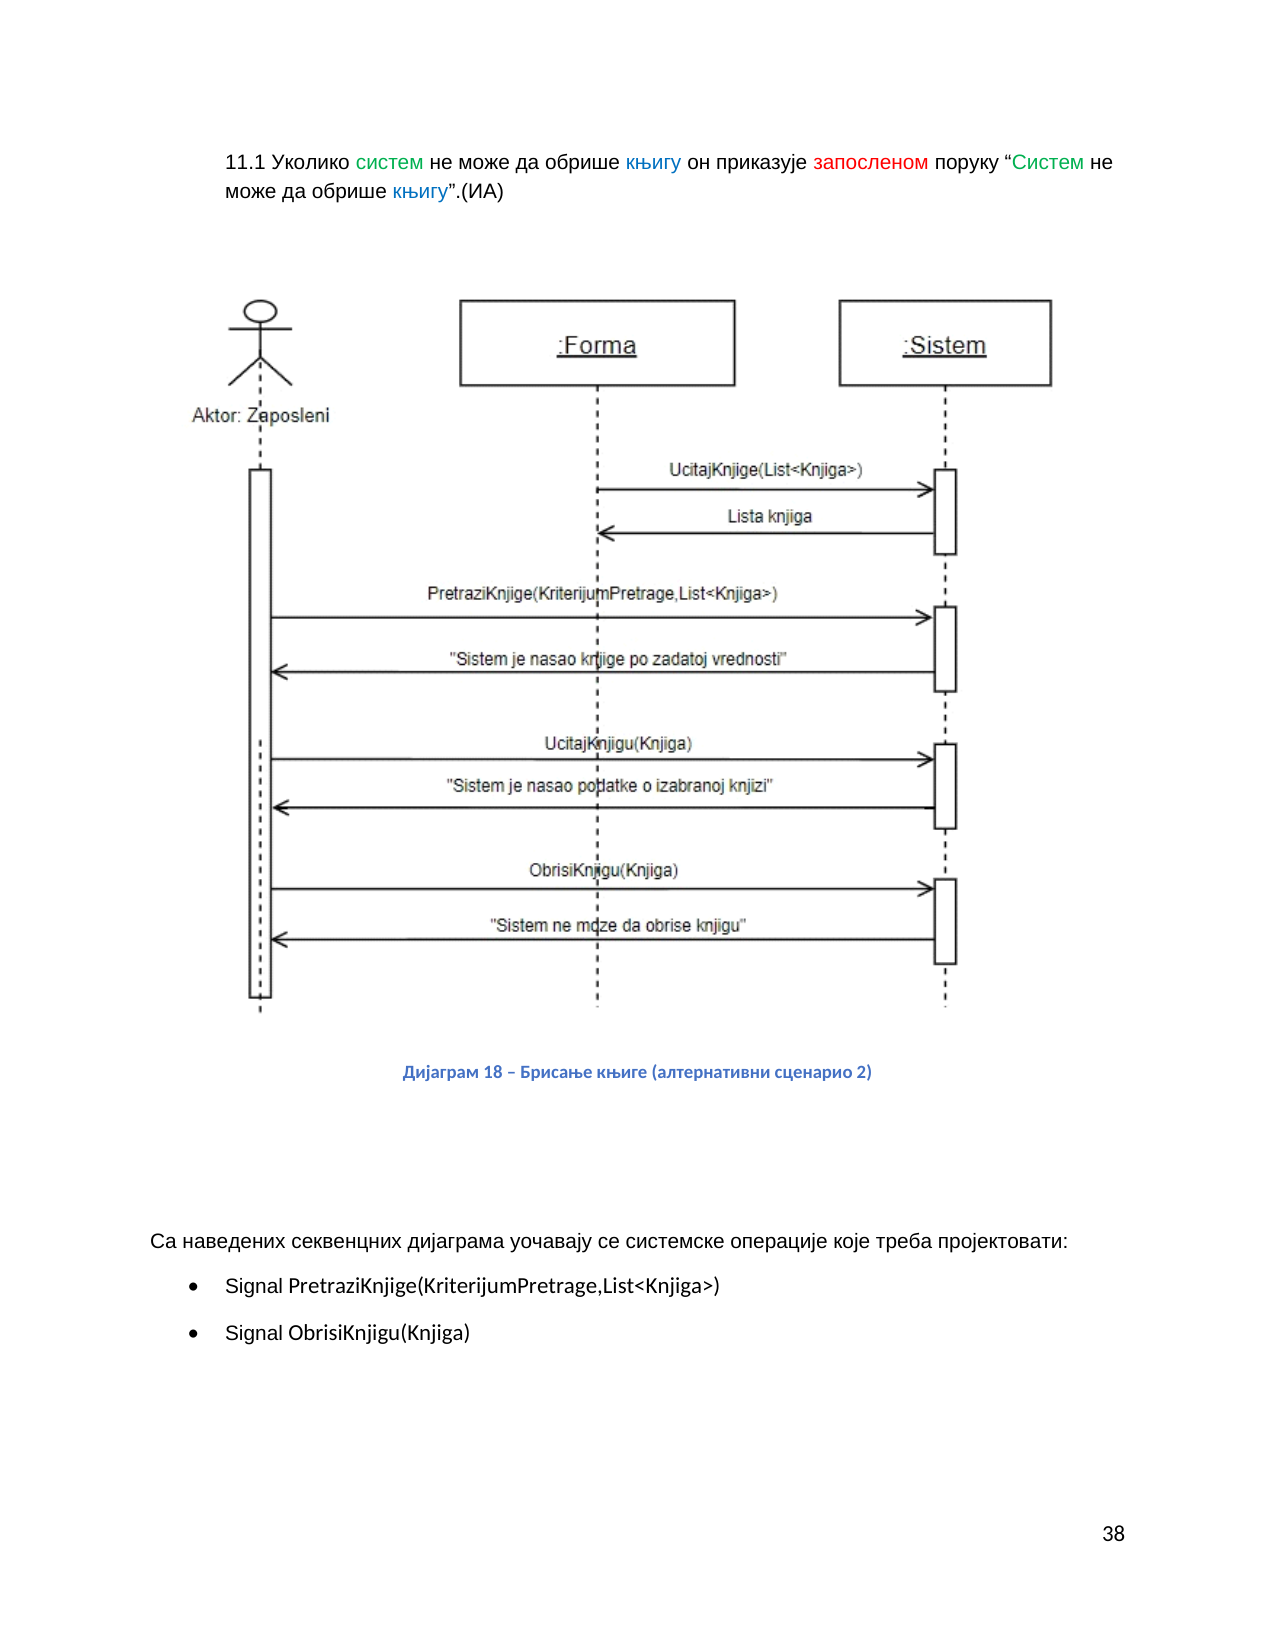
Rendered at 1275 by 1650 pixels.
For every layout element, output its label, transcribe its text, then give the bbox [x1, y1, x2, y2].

picture [176, 265, 1099, 1044]
text 11.1 Уколико систем не може да обрише књигу он приказује запосленом поруку “Систем не може да обрише књигу”.(ИА) [150, 150, 1125, 204]
list Signal PretraziKnjige(KriterijumPretrage,List<Knjiga>) [187, 1272, 1125, 1300]
text Дијаграм 18 – Брисање књиге (алтернативни сценарио 2) [150, 1060, 1125, 1083]
text Са наведених секвенцних дијаграма уочавају се системске операције које треба пројектовати: [150, 1229, 1125, 1253]
list Signal ObrisiKnjigu(Knjiga) [187, 1318, 1125, 1347]
